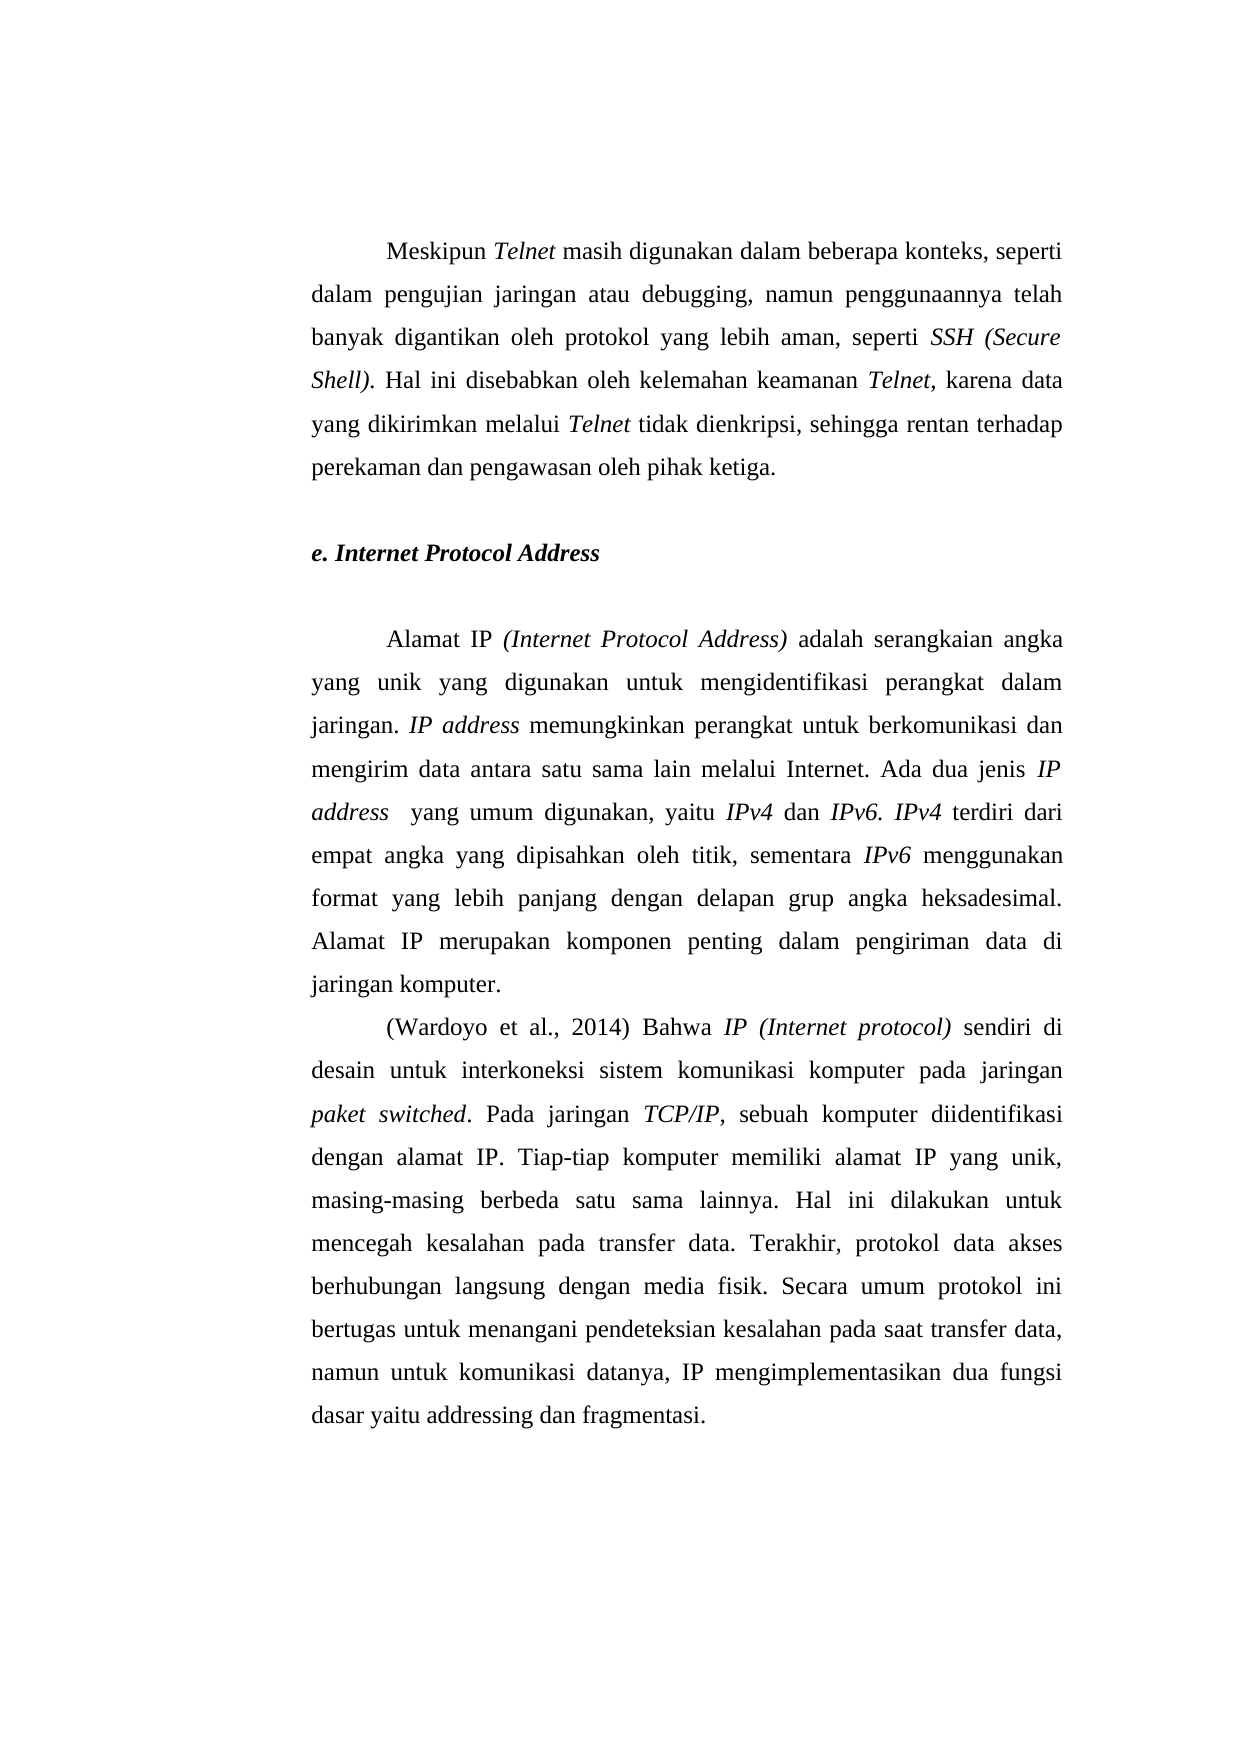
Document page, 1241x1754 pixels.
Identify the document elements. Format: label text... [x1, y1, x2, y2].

text e. Internet Protocol Address [236, 538, 1063, 567]
text (Wardoyo et al., 2014) Bahwa IP (Internet protocol) sendiri di desain untuk interkoneksi sistem komunikasi komputer pada jaringan paket switched. Pada jaringan TCP/IP, sebuah komputer diidentifikasi dengan alamat IP. Tiap-tiap komputer memiliki alamat IP yang unik, masing-masing berbeda satu sama lainnya. Hal ini dilakukan untuk mencegah kesalahan pada transfer data. Terakhir, protokol data akses berhubungan langsung dengan media fisik. Secara umum protokol ini bertugas untuk menangani pendeteksian kesalahan pada saat transfer data, namun untuk komunikasi datanya, IP mengimplementasikan dua fungsi dasar yaitu addressing dan fragmentasi. [311, 1012, 1063, 1429]
text Alamat IP (Internet Protocol Address) adalah serangkaian angka yang unik yang digunakan untuk mengidentifikasi perangkat dalam jaringan. IP address memungkinkan perangkat untuk berkomunikasi dan mengirim data antara satu sama lain melalui Internet. Ada dua jenis IP address yang umum digunakan, yaitu IPv4 dan IPv6. IPv4 terdiri dari empat angka yang dipisahkan oleh titik, sementara IPv6 menggunakan format yang lebih panjang dengan delapan grup angka heksadesimal. Alamat IP merupakan komponen penting dalam pengiriman data di jaringan komputer. [311, 624, 1063, 998]
text Meskipun Telnet masih digunakan dalam beberapa konteks, seperti dalam pengujian jaringan atau debugging, namun penggunaannya telah banyak digantikan oleh protokol yang lebih aman, seperti SSH (Secure Shell). Hal ini disebabkan oleh kelemahan keamanan Telnet, karena data yang dikirimkan melalui Telnet tidak dienkripsi, sehingga rentan terhadap perekaman dan pengawasan oleh pihak ketiga. [311, 236, 1063, 481]
